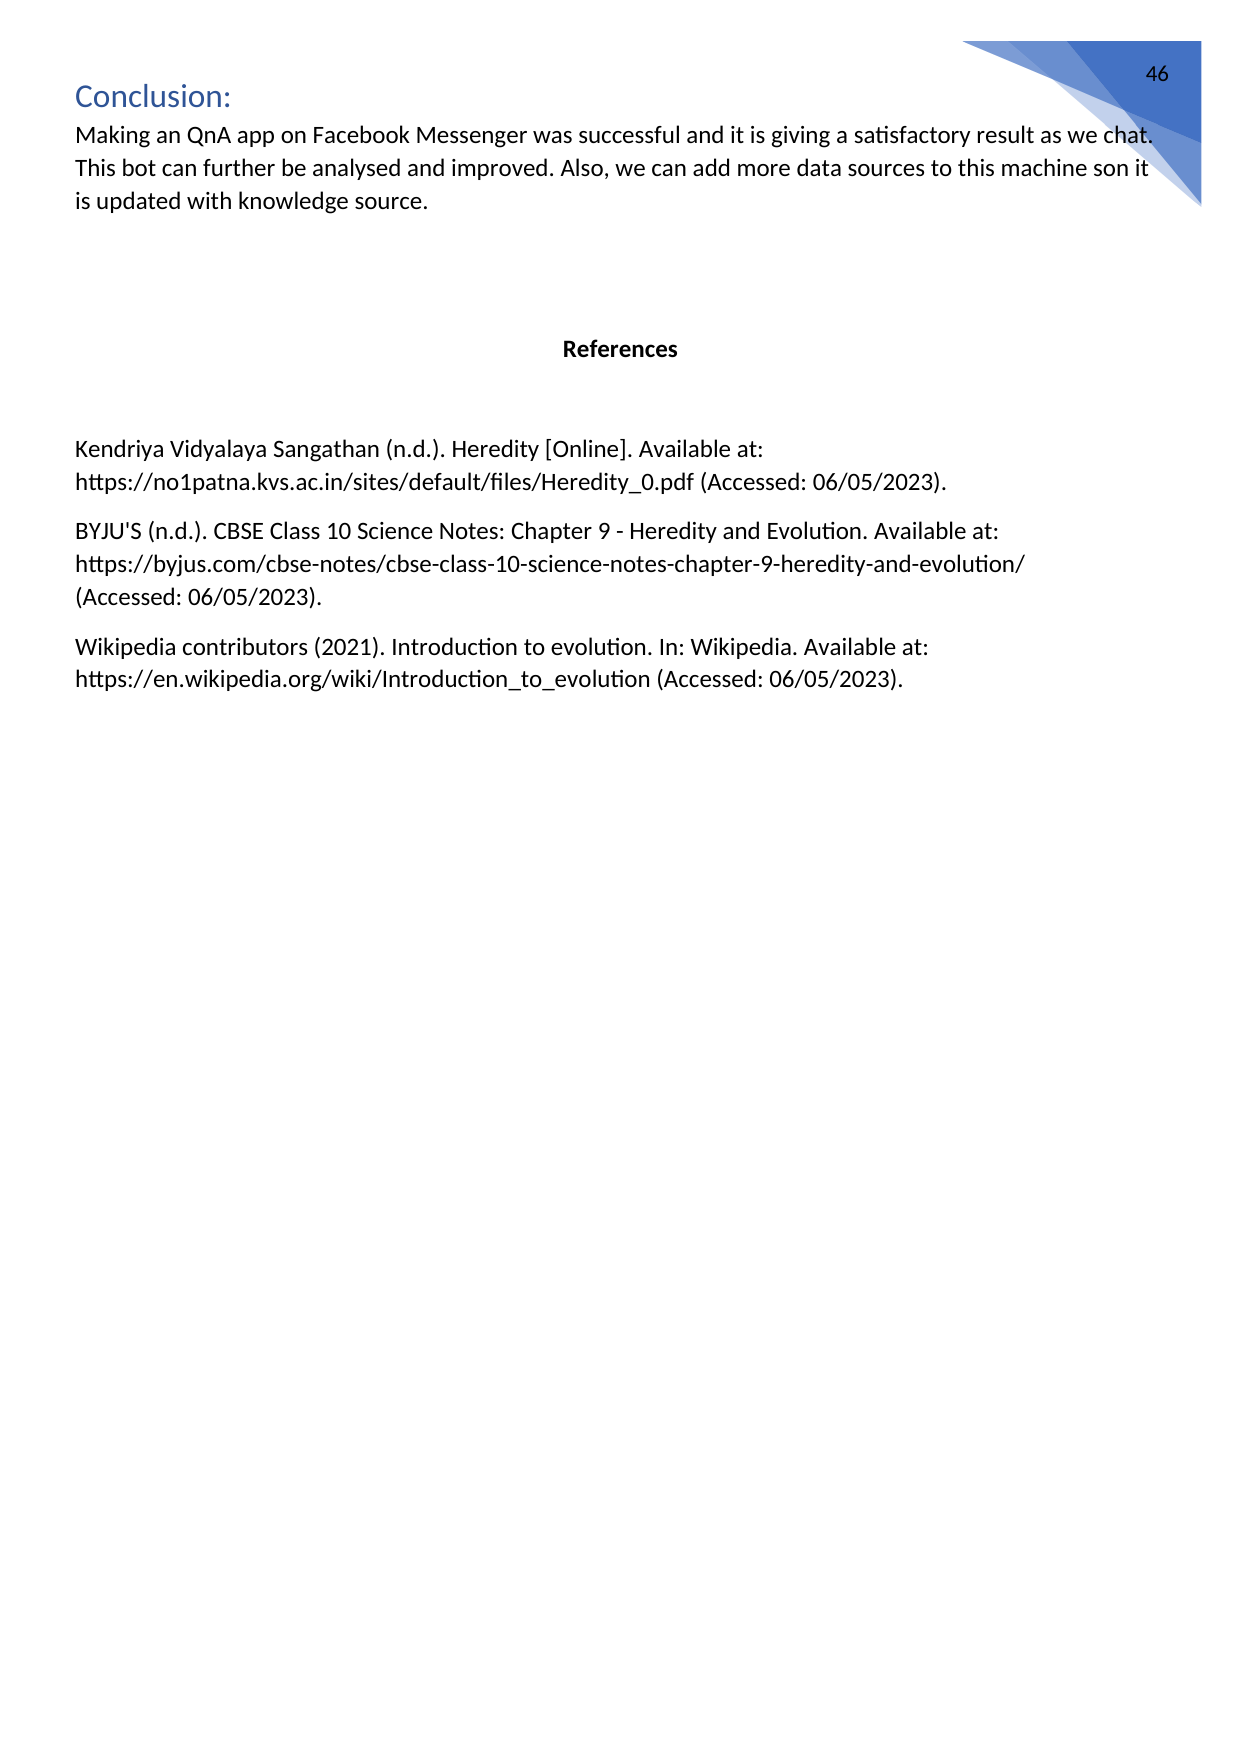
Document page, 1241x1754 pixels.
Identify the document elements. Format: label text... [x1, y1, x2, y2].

text References [75, 333, 1165, 364]
text Kendriya Vidyalaya Sangathan (n.d.). Heredity [Online]. Available at: https://no1patna.kvs.ac.in/sites/default/files/Heredity_0.pdf (Accessed: 06/05/2023). [75, 433, 1165, 496]
subtitle Conclusion: [75, 75, 1165, 116]
text Making an QnA app on Facebook Messenger was successful and it is giving a satisfactory result as we chat. This bot can further be analysed and improved. Also, we can add more data sources to this machine son it is updated with knowledge source. [75, 119, 1165, 215]
text BYJU'S (n.d.). CBSE Class 10 Science Notes: Chapter 9 - Heredity and Evolution. Available at: https://byjus.com/cbse-notes/cbse-class-10-science-notes-chapter-9-heredity-and-evolution/ (Accessed: 06/05/2023). [75, 515, 1165, 612]
text Wikipedia contributors (2021). Introduction to evolution. In: Wikipedia. Available at: https://en.wikipedia.org/wiki/Introduction_to_evolution (Accessed: 06/05/2023). [75, 631, 1165, 694]
picture [962, 41, 1202, 207]
